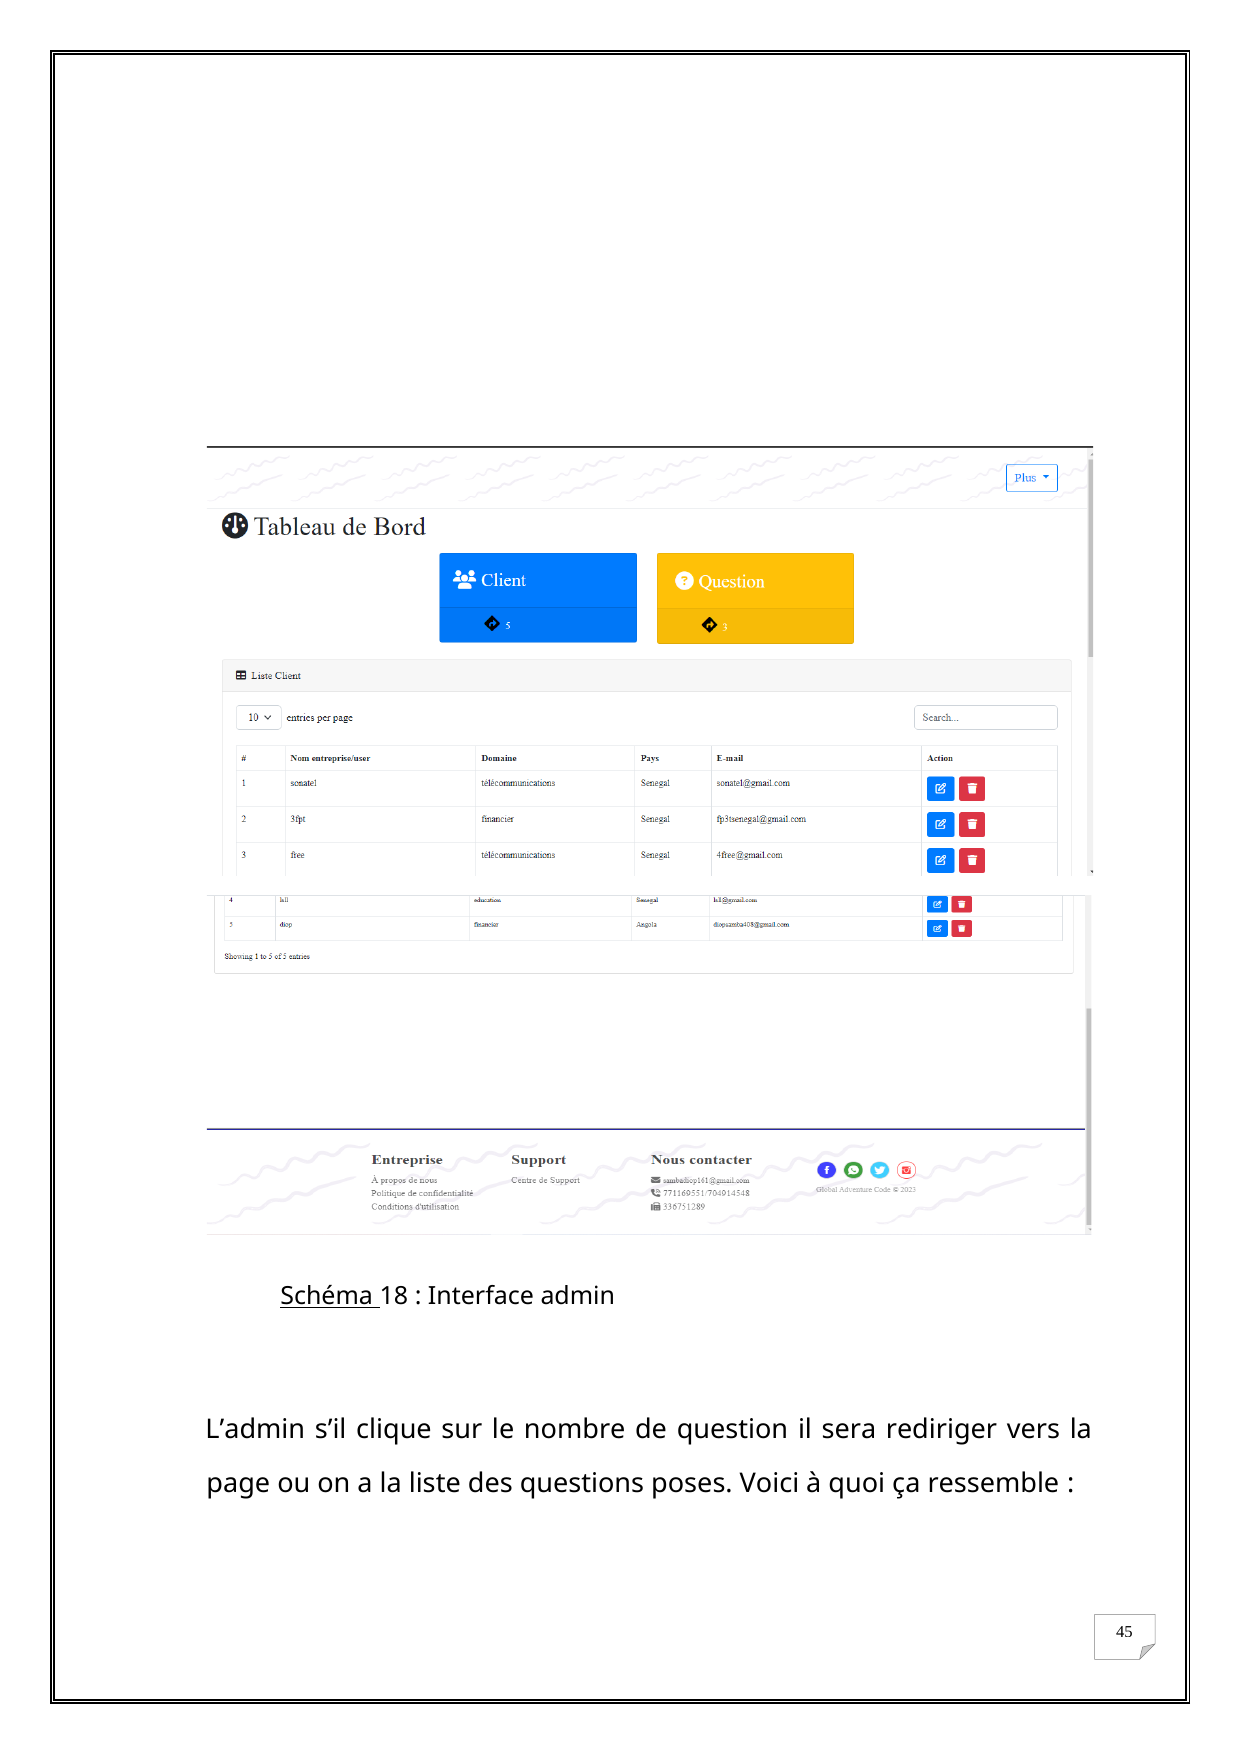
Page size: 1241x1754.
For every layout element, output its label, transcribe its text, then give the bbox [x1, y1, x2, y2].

list Schéma 18 : Interface admin [280, 1278, 1093, 1312]
text L’admin s’il clique sur le nombre de question il sera rediriger vers la page ou on a la liste des questions poses. Voici à quoi ça ressemble : [205, 1409, 1093, 1500]
picture [206, 446, 1094, 876]
picture [206, 895, 1092, 1235]
